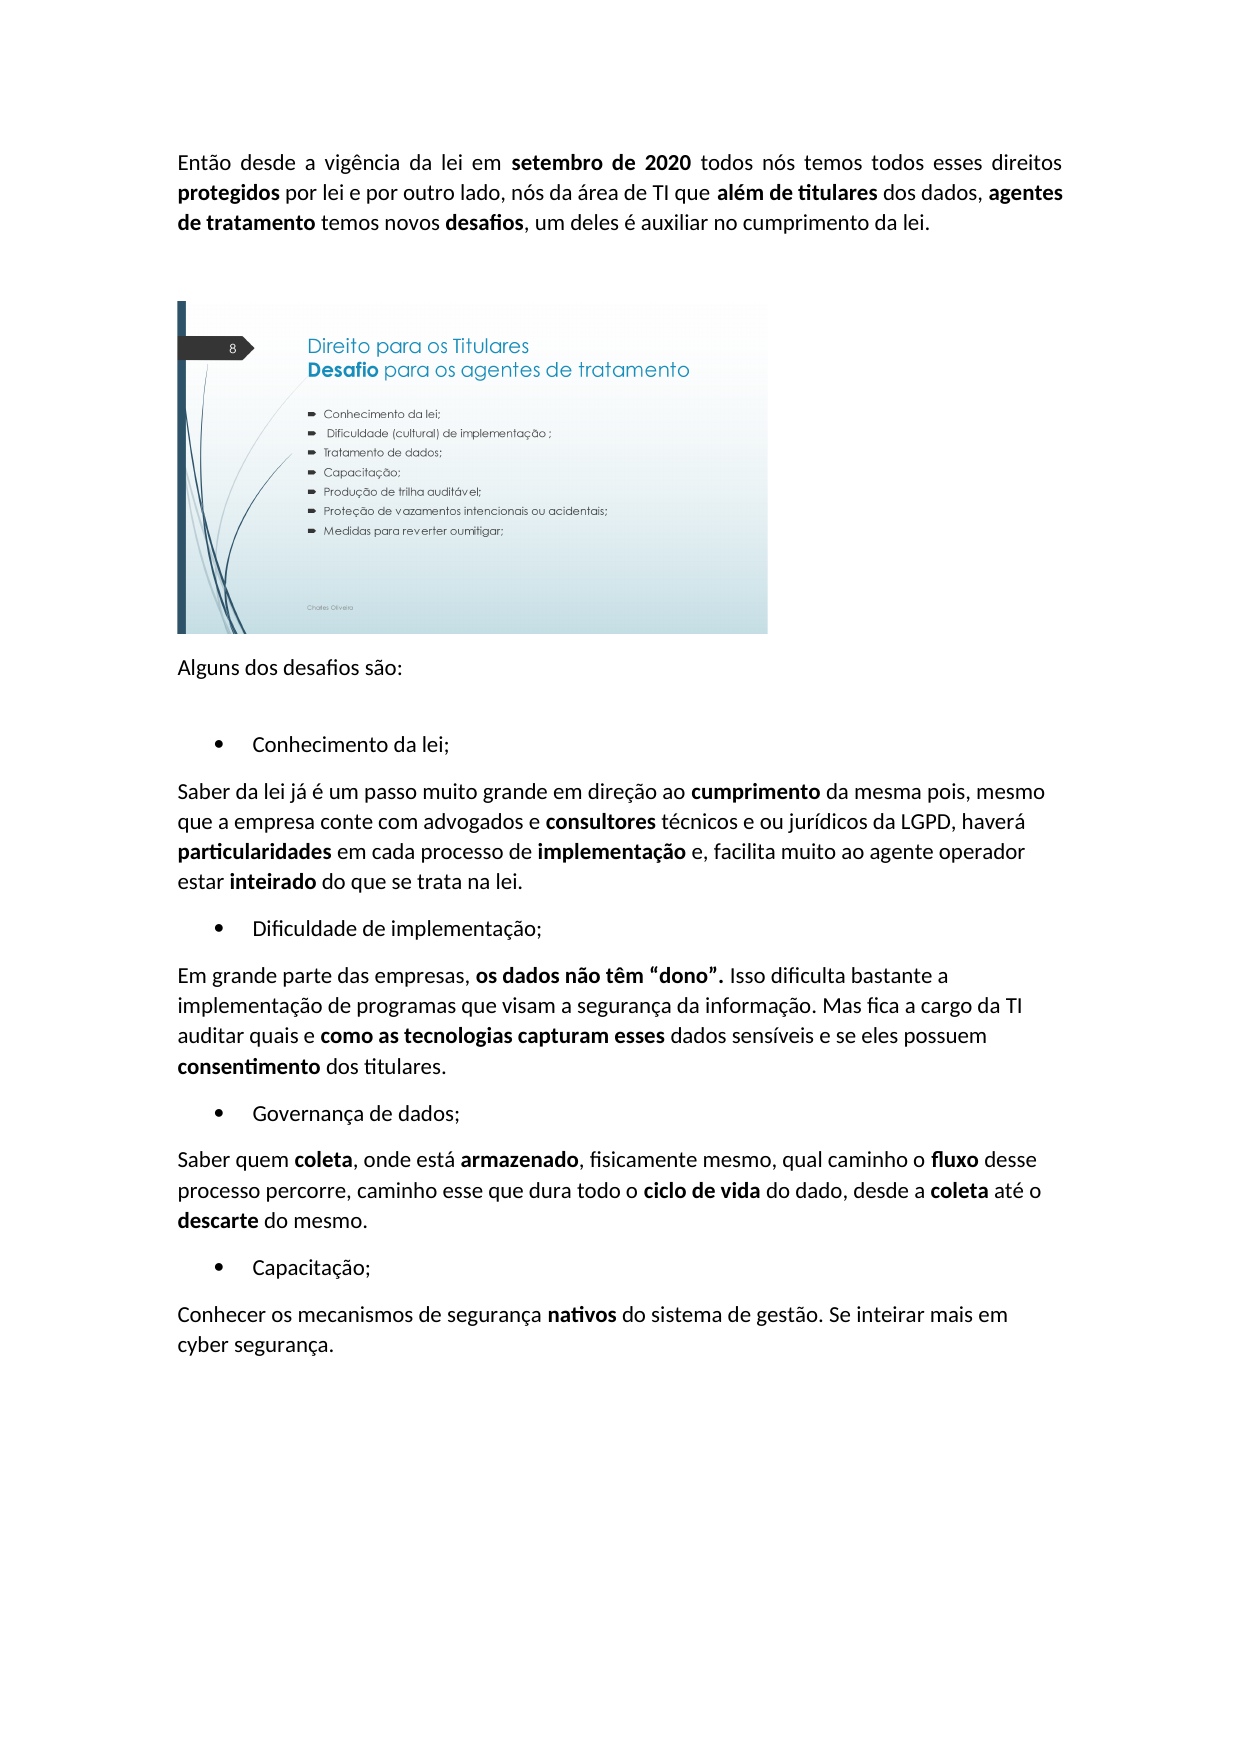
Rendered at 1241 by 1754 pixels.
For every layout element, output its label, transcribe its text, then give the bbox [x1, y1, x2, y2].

list Governança de dados; [215, 1099, 1063, 1127]
text Alguns dos desafios são: [177, 653, 1063, 681]
text Conhecer os mecanismos de segurança nativos do sistema de gestão. Se inteirar mais em cyber segurança. [177, 1300, 1063, 1358]
text Então desde a vigência da lei em setembro de 2020 todos nós temos todos esses direitos protegidos por lei e por outro lado, nós da área de TI que além de titulares dos dados, agentes de tratamento temos novos desafios, um deles é auxiliar no cumprimento da lei. [177, 148, 1063, 236]
picture [177, 301, 768, 634]
list Dificuldade de implementação; [215, 914, 1063, 942]
list Conhecimento da lei; [215, 730, 1063, 758]
text Saber quem coleta, onde está armazenado, fisicamente mesmo, qual caminho o fluxo desse processo percorre, caminho esse que dura todo o ciclo de vida do dado, desde a coleta até o descarte do mesmo. [177, 1146, 1063, 1234]
text Em grande parte das empresas, os dados não têm “dono”. Isso dificulta bastante a implementação de programas que visam a segurança da informação. Mas fica a cargo da TI auditar quais e como as tecnologias capturam esses dados sensíveis e se eles possuem consentimento dos titulares. [177, 961, 1063, 1080]
list Capacitação; [215, 1253, 1063, 1281]
text Saber da lei já é um passo muito grande em direção ao cumprimento da mesma pois, mesmo que a empresa conte com advogados e consultores técnicos e ou jurídicos da LGPD, haverá particularidades em cada processo de implementação e, facilita muito ao agente operador estar inteirado do que se trata na lei. [177, 777, 1063, 896]
